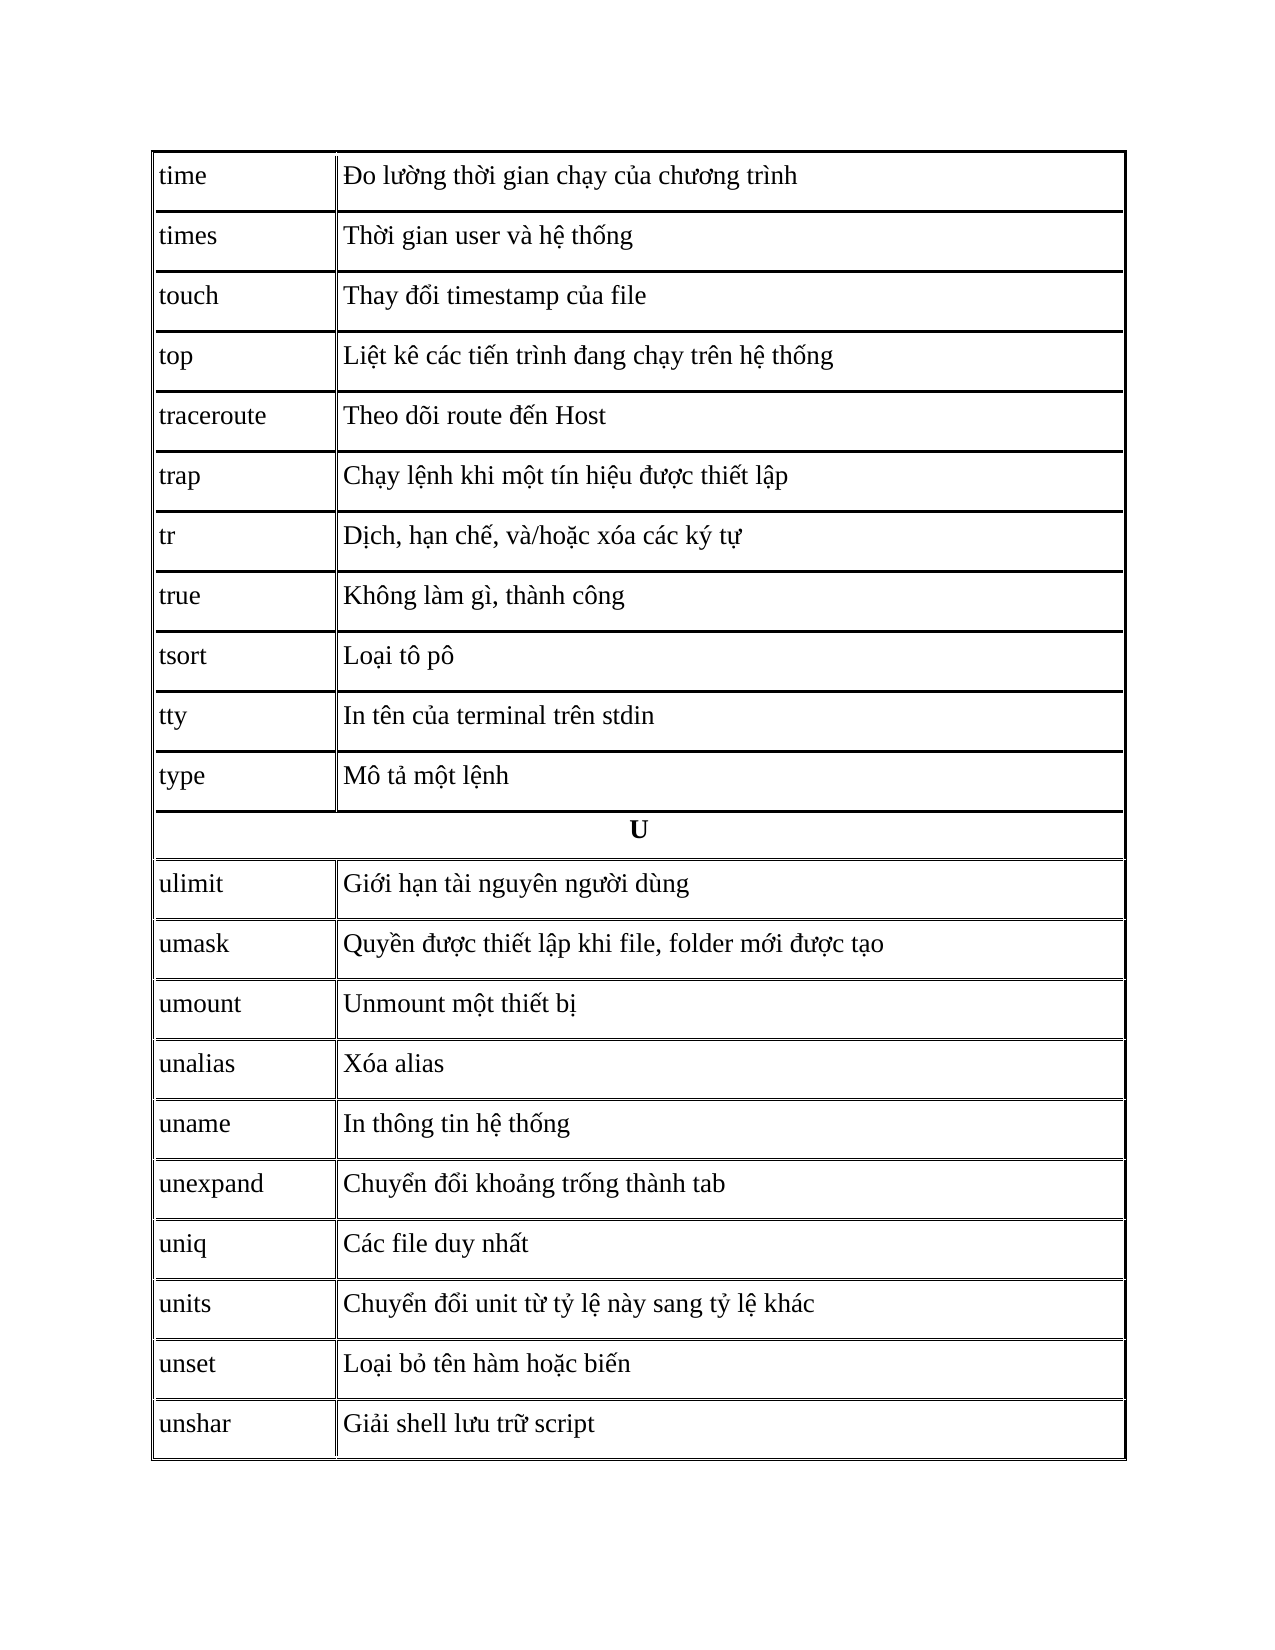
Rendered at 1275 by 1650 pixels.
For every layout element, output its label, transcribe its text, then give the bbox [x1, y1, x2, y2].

table_cell touch [154, 270, 335, 330]
table_cell Mô tả một lệnh [338, 750, 1124, 810]
table_cell ulimit [154, 858, 335, 917]
table_cell unset [154, 1338, 335, 1397]
table_cell top [154, 330, 335, 390]
table_cell Đo lường thời gian chạy của chương trình [337, 153, 1124, 210]
table_cell Thay đổi timestamp của file [338, 270, 1124, 330]
table_cell unexpand [154, 1158, 335, 1217]
table_cell tsort [154, 630, 335, 690]
table_cell unalias [154, 1038, 335, 1097]
table_cell Chạy lệnh khi một tín hiệu được thiết lập [338, 450, 1124, 510]
table_cell Dịch, hạn chế, và/hoặc xóa các ký tự [338, 510, 1124, 570]
table_cell Không làm gì, thành công [338, 570, 1124, 630]
table_cell Thời gian user và hệ thống [338, 210, 1124, 270]
table_cell Theo dõi route đến Host [338, 390, 1124, 450]
table_cell Giới hạn tài nguyên người dùng [338, 858, 1125, 917]
table_cell Loại bỏ tên hàm hoặc biến [338, 1338, 1125, 1397]
table_cell uniq [154, 1218, 335, 1277]
table_cell Chuyển đổi khoảng trống thành tab [338, 1158, 1125, 1217]
table_cell Quyền được thiết lập khi file, folder mới được tạo [338, 918, 1125, 977]
table_cell Chuyển đổi unit từ tỷ lệ này sang tỷ lệ khác [338, 1278, 1125, 1337]
table_cell Liệt kê các tiến trình đang chạy trên hệ thống [338, 330, 1124, 390]
table_cell Xóa alias [338, 1038, 1125, 1097]
table_cell times [154, 210, 335, 270]
table_cell U [154, 810, 1124, 857]
table_cell traceroute [154, 390, 335, 450]
table_cell true [154, 570, 335, 630]
table_cell trap [154, 450, 335, 510]
table_cell time [154, 153, 337, 210]
table_cell umount [154, 978, 335, 1037]
table_cell Giải shell lưu trữ script [337, 1398, 1125, 1457]
table_cell unshar [154, 1398, 337, 1457]
table_cell units [154, 1278, 335, 1337]
table_cell umask [154, 918, 335, 977]
table_cell In tên của terminal trên stdin [338, 690, 1124, 750]
table_cell In thông tin hệ thống [338, 1098, 1125, 1157]
table_cell Loại tô pô [338, 630, 1124, 690]
table_cell tr [154, 510, 335, 570]
table_cell type [154, 750, 335, 810]
table_cell Unmount một thiết bị [338, 978, 1125, 1037]
table_cell Các file duy nhất [338, 1218, 1125, 1277]
table_cell tty [154, 690, 335, 750]
table_cell uname [154, 1098, 335, 1157]
